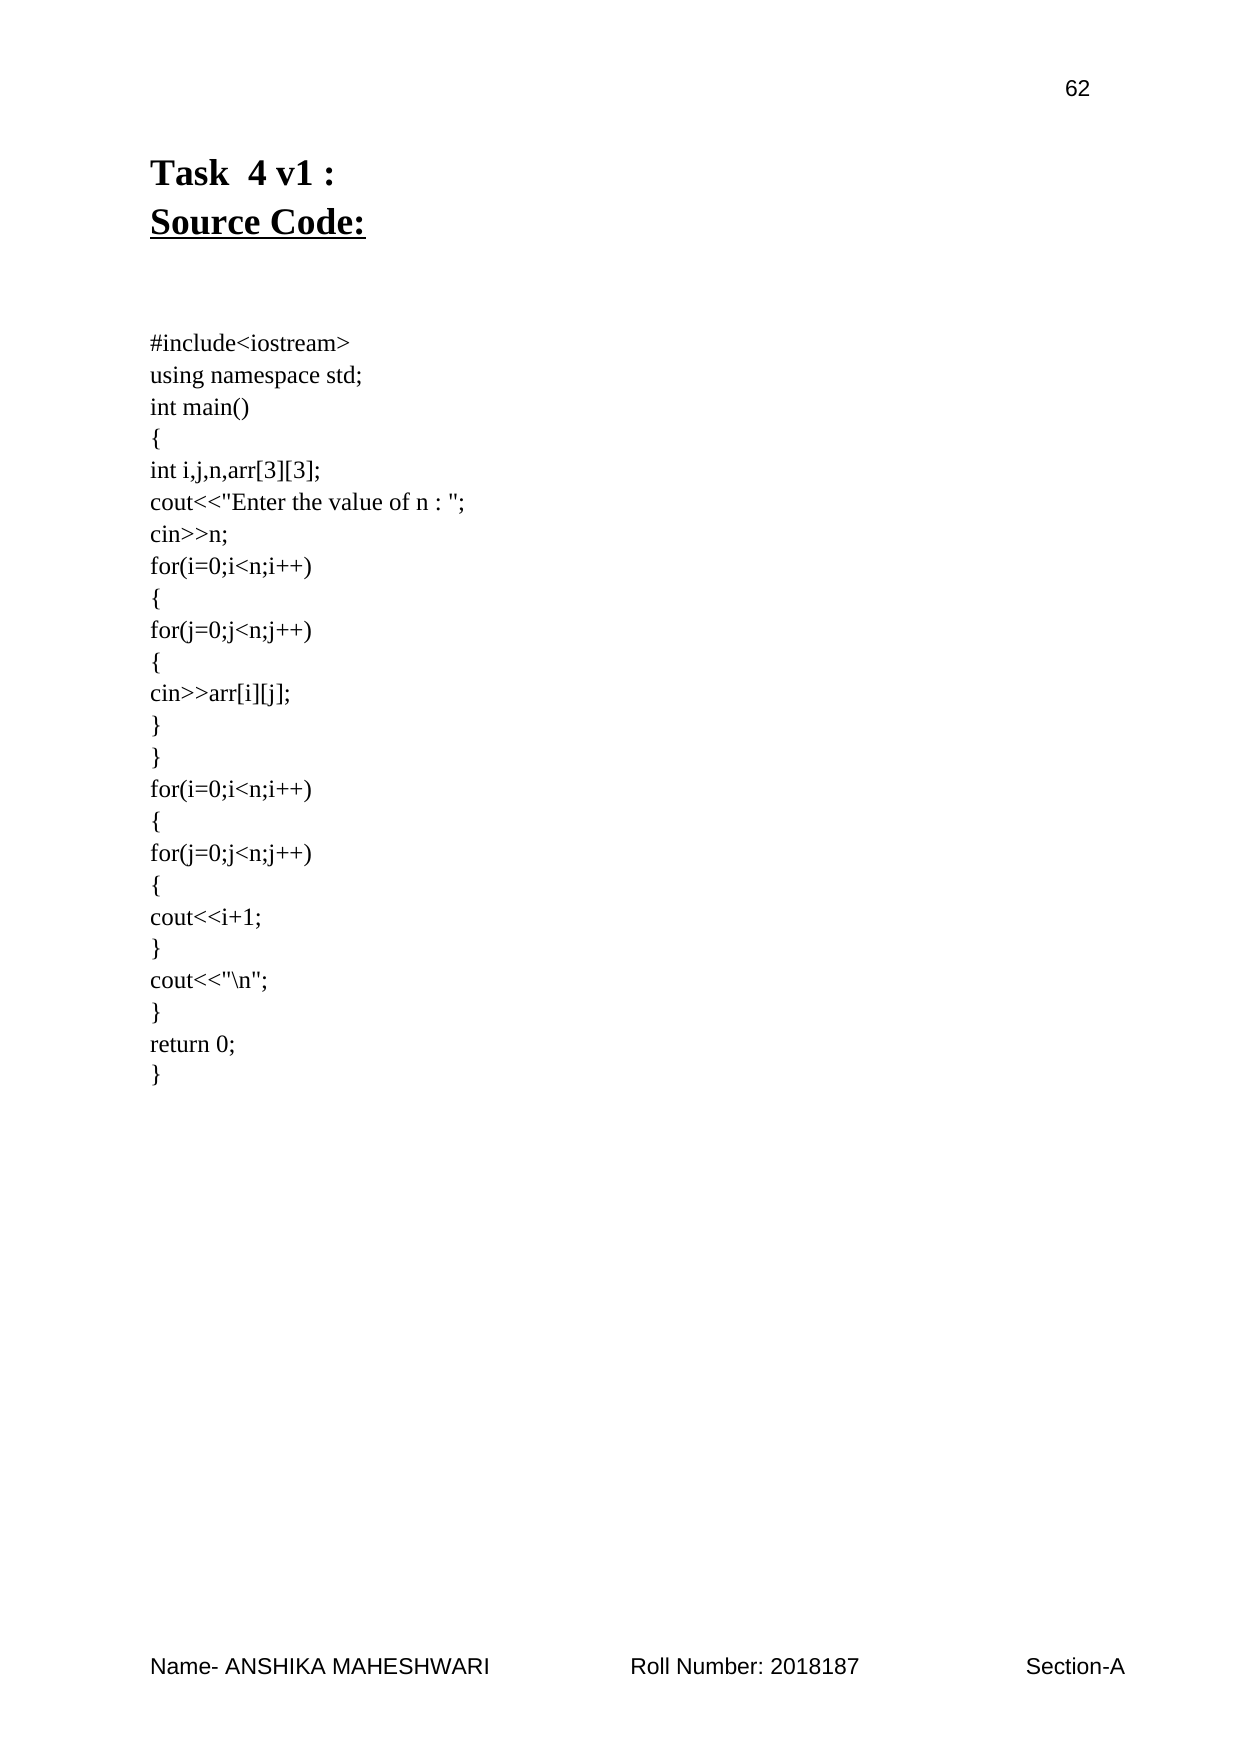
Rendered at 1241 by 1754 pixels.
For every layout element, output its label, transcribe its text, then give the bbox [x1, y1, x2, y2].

table_header } [149, 932, 170, 964]
table_header return 0; [149, 1028, 243, 1059]
text Task 4 v1 : [150, 150, 1090, 193]
table_header } [149, 996, 170, 1027]
table_header for(j=0;j<n;j++) [149, 613, 320, 645]
table_header { [149, 645, 170, 677]
table_header cin>>arr[i][j]; [149, 677, 298, 709]
table_header { [149, 804, 170, 836]
table_header { [149, 581, 170, 613]
table_header for(j=0;j<n;j++) [149, 836, 320, 868]
table_header cout<<i+1; [149, 900, 269, 932]
table_header cout<<"Enter the value of n : "; [149, 486, 473, 517]
table_header { [149, 422, 170, 454]
table_header for(i=0;i<n;i++) [149, 549, 320, 581]
table_header #include<iostream> [149, 326, 358, 358]
table_header } [149, 709, 170, 741]
table_header } [149, 741, 170, 772]
table_header int i,j,n,arr[3][3]; [149, 454, 329, 486]
table_header using namespace std; [149, 358, 370, 390]
table_header int main() [149, 390, 257, 422]
table_header cout<<"\n"; [149, 964, 276, 996]
table_header { [149, 868, 170, 900]
text } [150, 1059, 1090, 1088]
text Source Code: [150, 199, 1090, 243]
table_header cin>>n; [149, 518, 236, 549]
table_header for(i=0;i<n;i++) [149, 773, 320, 804]
